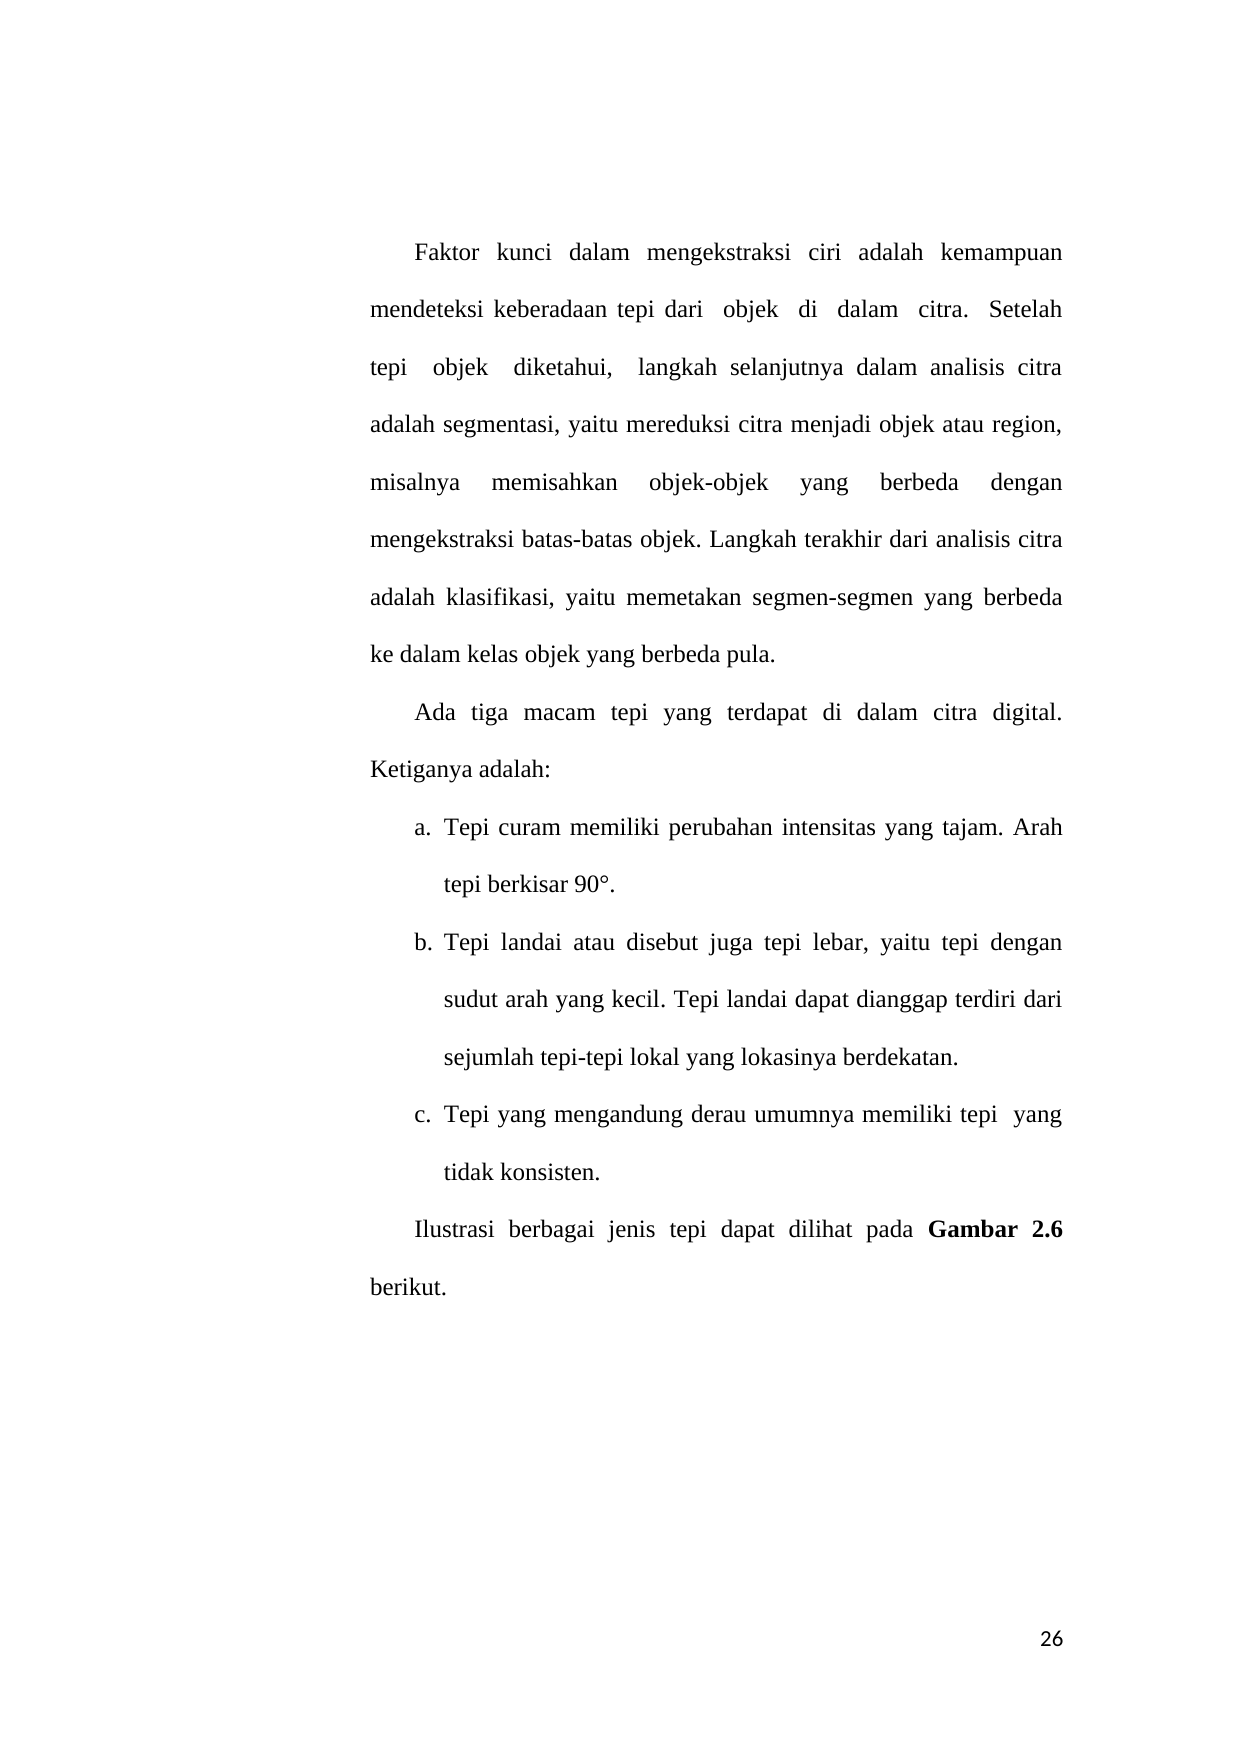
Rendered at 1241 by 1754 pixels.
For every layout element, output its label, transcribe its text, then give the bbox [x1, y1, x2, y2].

text Ada tiga macam tepi yang terdapat di dalam citra digital. Ketiganya adalah: [370, 697, 1063, 783]
list Tepi landai atau disebut juga tepi lebar, yaitu tepi dengan sudut arah yang kecil. Tepi landai dapat dianggap terdiri dari sejumlah tepi-tepi lokal yang lokasinya berdekatan. [414, 927, 1063, 1071]
list Tepi curam memiliki perubahan intensitas yang tajam. Arah tepi berkisar 90°. [414, 812, 1063, 898]
list Tepi yang mengandung derau umumnya memiliki tepi yang tidak konsisten. [414, 1099, 1063, 1186]
text Faktor kunci dalam mengekstraksi ciri adalah kemampuan mendeteksi keberadaan tepi dari objek di dalam citra. Setelah tepi objek diketahui, langkah selanjutnya dalam analisis citra adalah segmentasi, yaitu mereduksi citra menjadi objek atau region, misalnya memisahkan objek-objek yang berbeda dengan mengekstraksi batas-batas objek. Langkah terakhir dari analisis citra adalah klasifikasi, yaitu memetakan segmen-segmen yang berbeda ke dalam kelas objek yang berbeda pula. [370, 237, 1063, 668]
text Ilustrasi berbagai jenis tepi dapat dilihat pada Gambar 2.6 berikut. [370, 1214, 1063, 1301]
